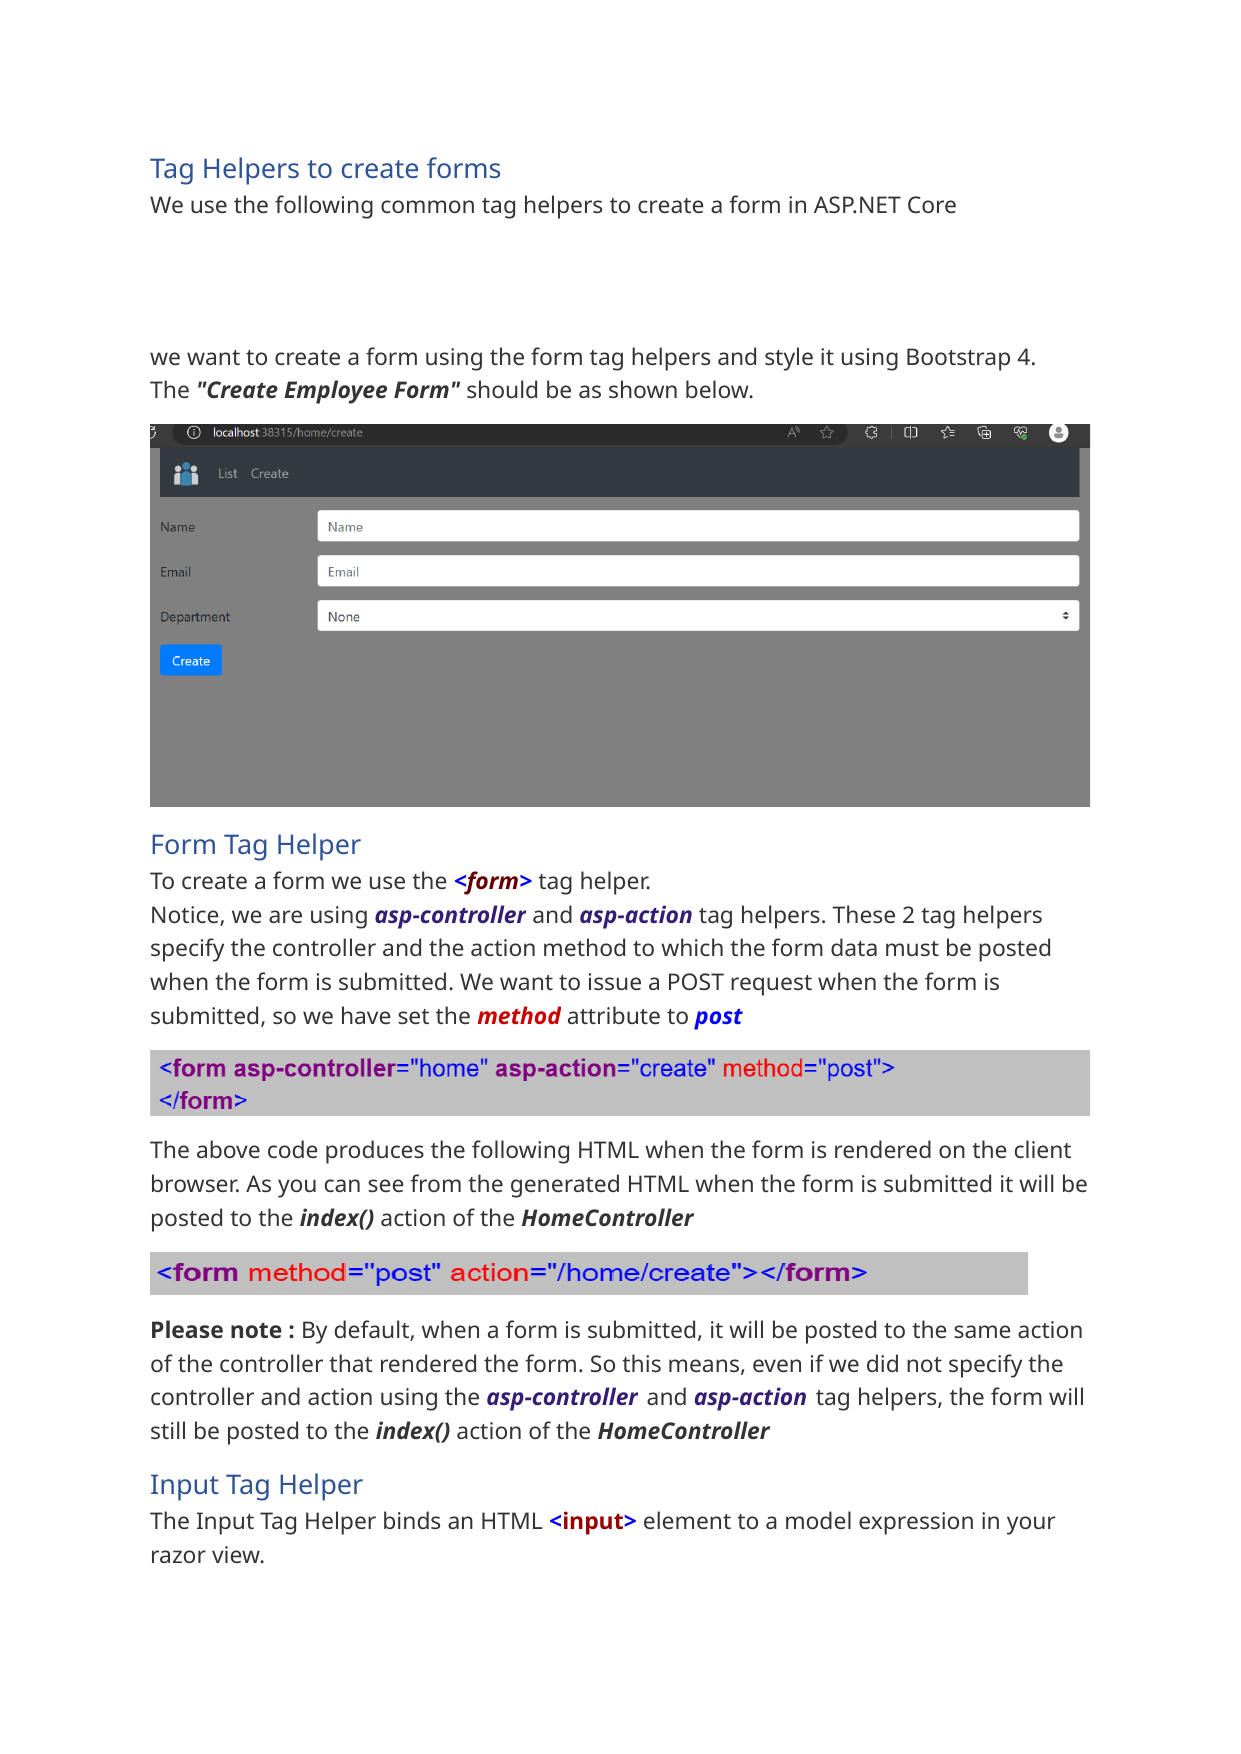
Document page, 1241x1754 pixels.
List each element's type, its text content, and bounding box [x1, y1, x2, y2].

picture [150, 1050, 1091, 1116]
text Tag Helpers to create forms We use the following common tag helpers to create a form in ASP.NET Core [150, 150, 1090, 221]
text Input Tag Helper The Input Tag Helper binds an HTML <input> element to a model expression in your razor view. [150, 1466, 1090, 1570]
text we want to create a form using the form tag helpers and style it using Bootstrap 4. The "Create Employee Form" should be as shown below. [150, 341, 1090, 406]
picture [150, 1252, 1029, 1295]
text The above code produces the following HTML when the form is rendered on the client browser. As you can see from the generated HTML when the form is submitted it will be posted to the index() action of the HomeController [150, 1134, 1090, 1233]
picture [150, 424, 1091, 807]
text Form Tag Helper To create a form we use the <form> tag helper. Notice, we are using asp-controller and asp-action tag helpers. These 2 tag helpers specify the controller and the action method to which the form data must be posted when the form is submitted. We want to issue a POST request when the form is submitted, so we have set the method attribute to post [150, 825, 1090, 1031]
text Please note : By default, when a form is submitted, it will be posted to the same action of the controller that rendered the form. So this means, even if we did not specify the controller and action using the asp-controller and asp-action tag helpers, the form will still be posted to the index() action of the HomeController [150, 1314, 1090, 1446]
